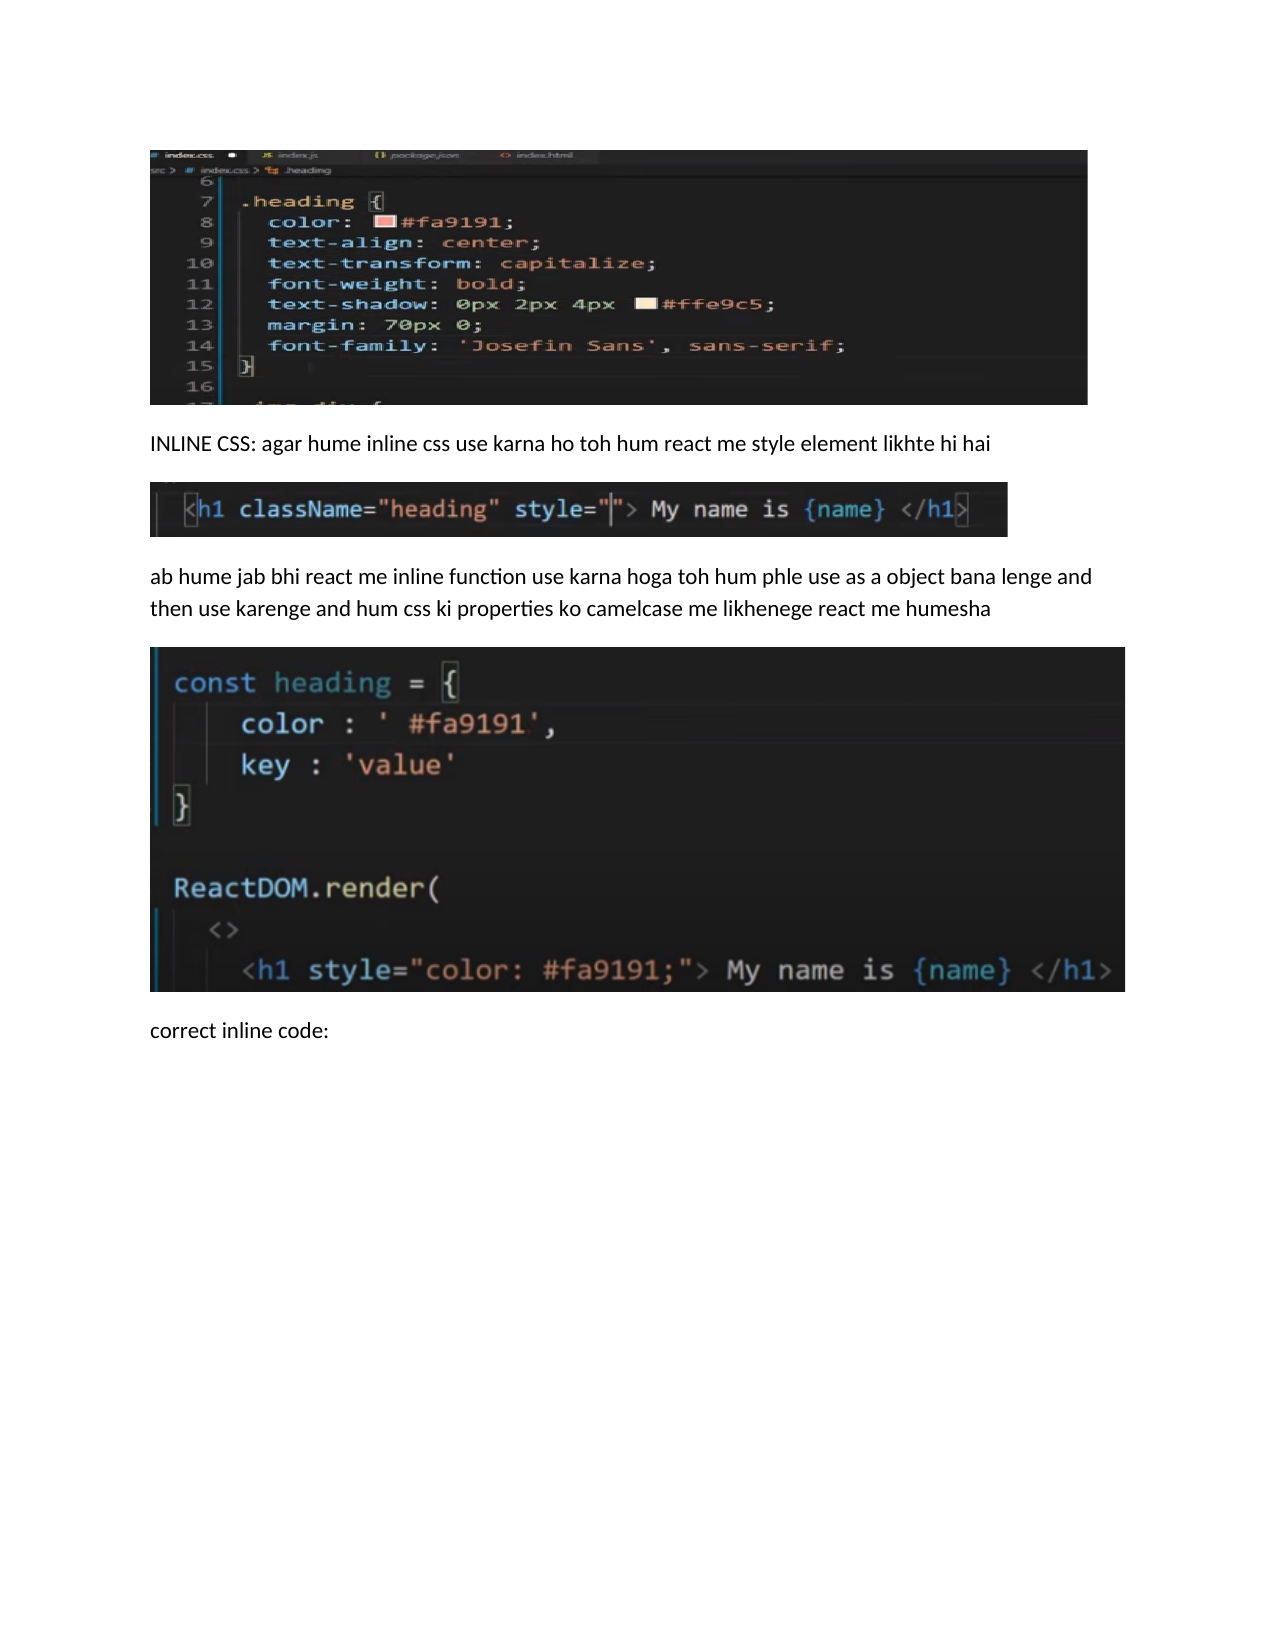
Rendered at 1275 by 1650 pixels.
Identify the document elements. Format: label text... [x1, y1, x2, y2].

picture [150, 647, 1125, 992]
picture [150, 482, 1008, 537]
text correct inline code: [150, 1016, 1125, 1044]
picture [150, 150, 1088, 405]
text ab hume jab bhi react me inline function use karna hoga toh hum phle use as a object bana lenge and then use karenge and hum css ki properties ko camelcase me likhenege react me humesha [150, 562, 1125, 622]
text INLINE CSS: agar hume inline css use karna ho toh hum react me style element likhte hi hai [150, 429, 1125, 457]
